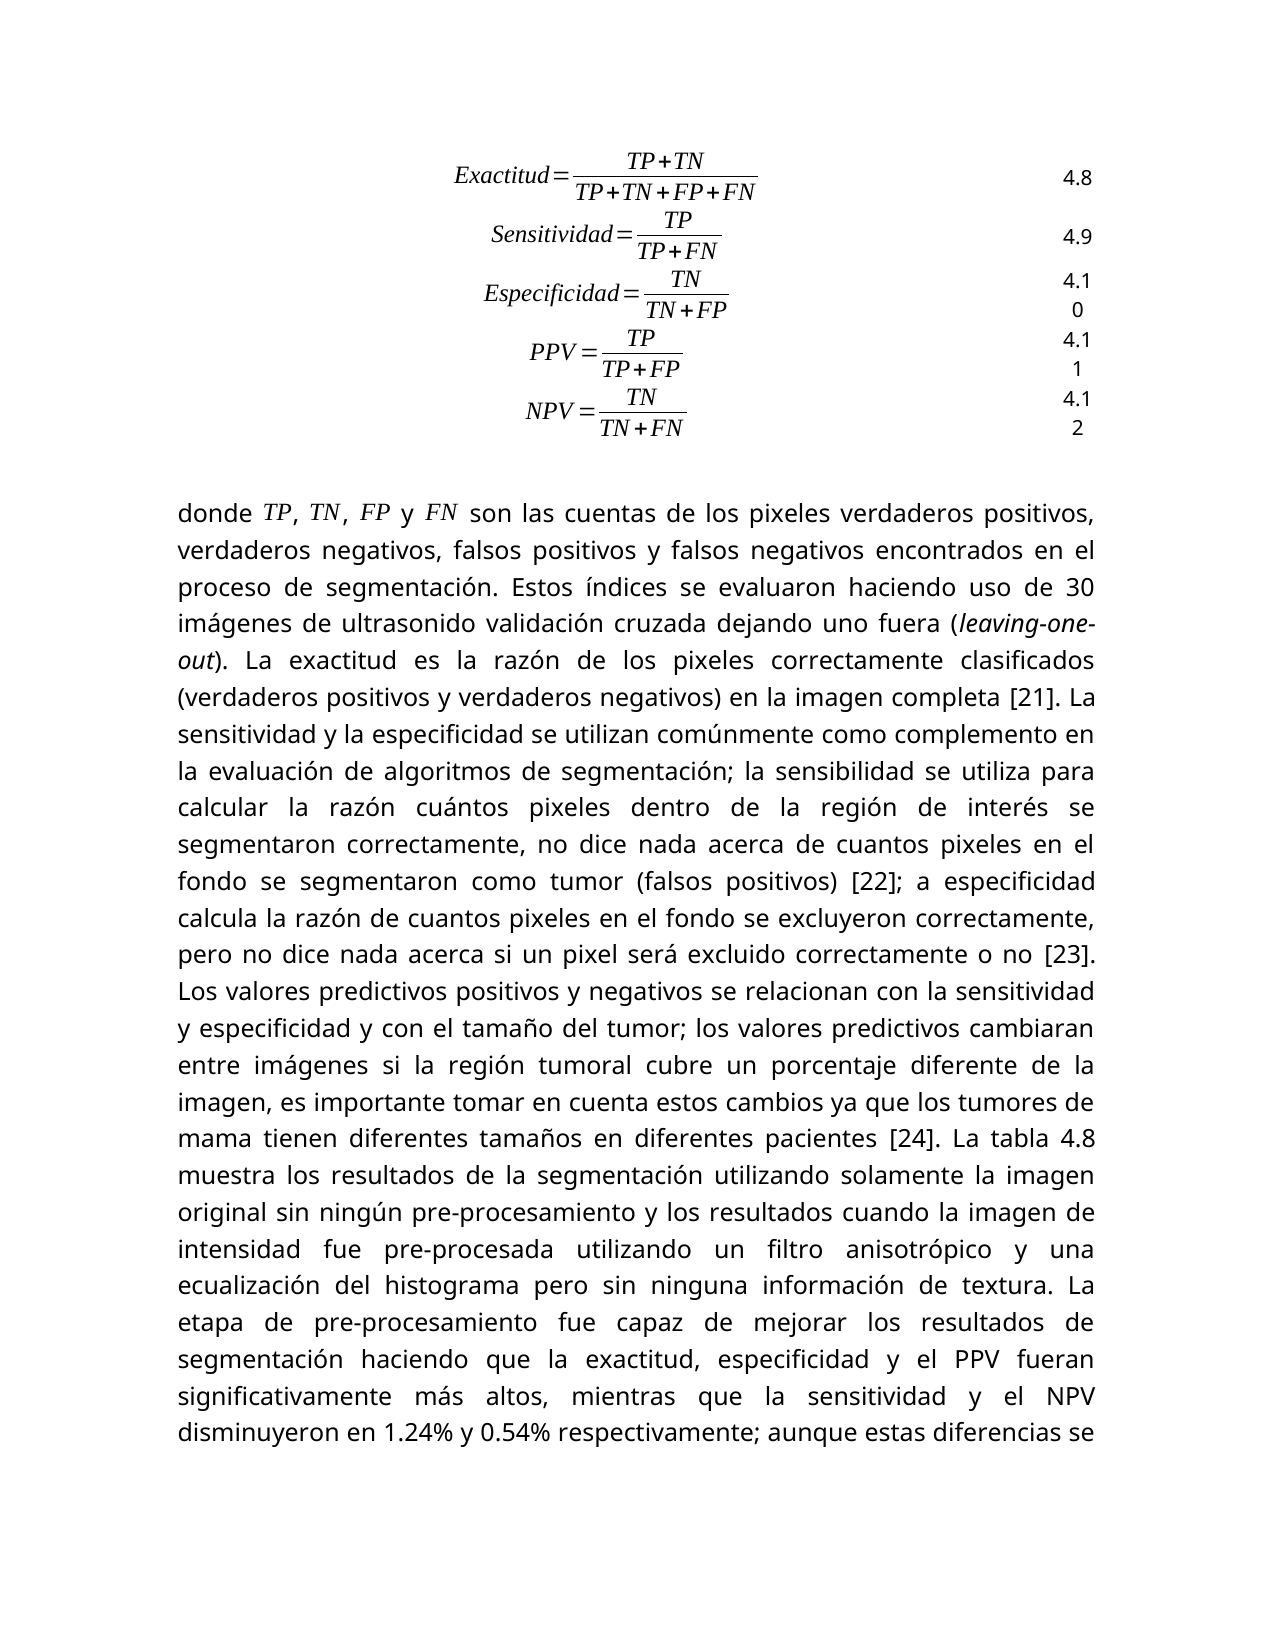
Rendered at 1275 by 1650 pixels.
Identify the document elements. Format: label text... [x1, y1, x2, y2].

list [177, 496, 1096, 1449]
table_header 4.8 [1046, 148, 1109, 207]
table_cell 4.11 [1046, 325, 1109, 383]
table_cell 4.9 [1046, 207, 1109, 266]
table_cell [166, 207, 1046, 266]
table_header [166, 148, 1046, 207]
table_cell 4.12 [1046, 384, 1109, 442]
table_cell [166, 384, 1046, 442]
table_cell [166, 325, 1046, 383]
table_cell 4.10 [1046, 266, 1109, 324]
table_cell [166, 266, 1046, 324]
